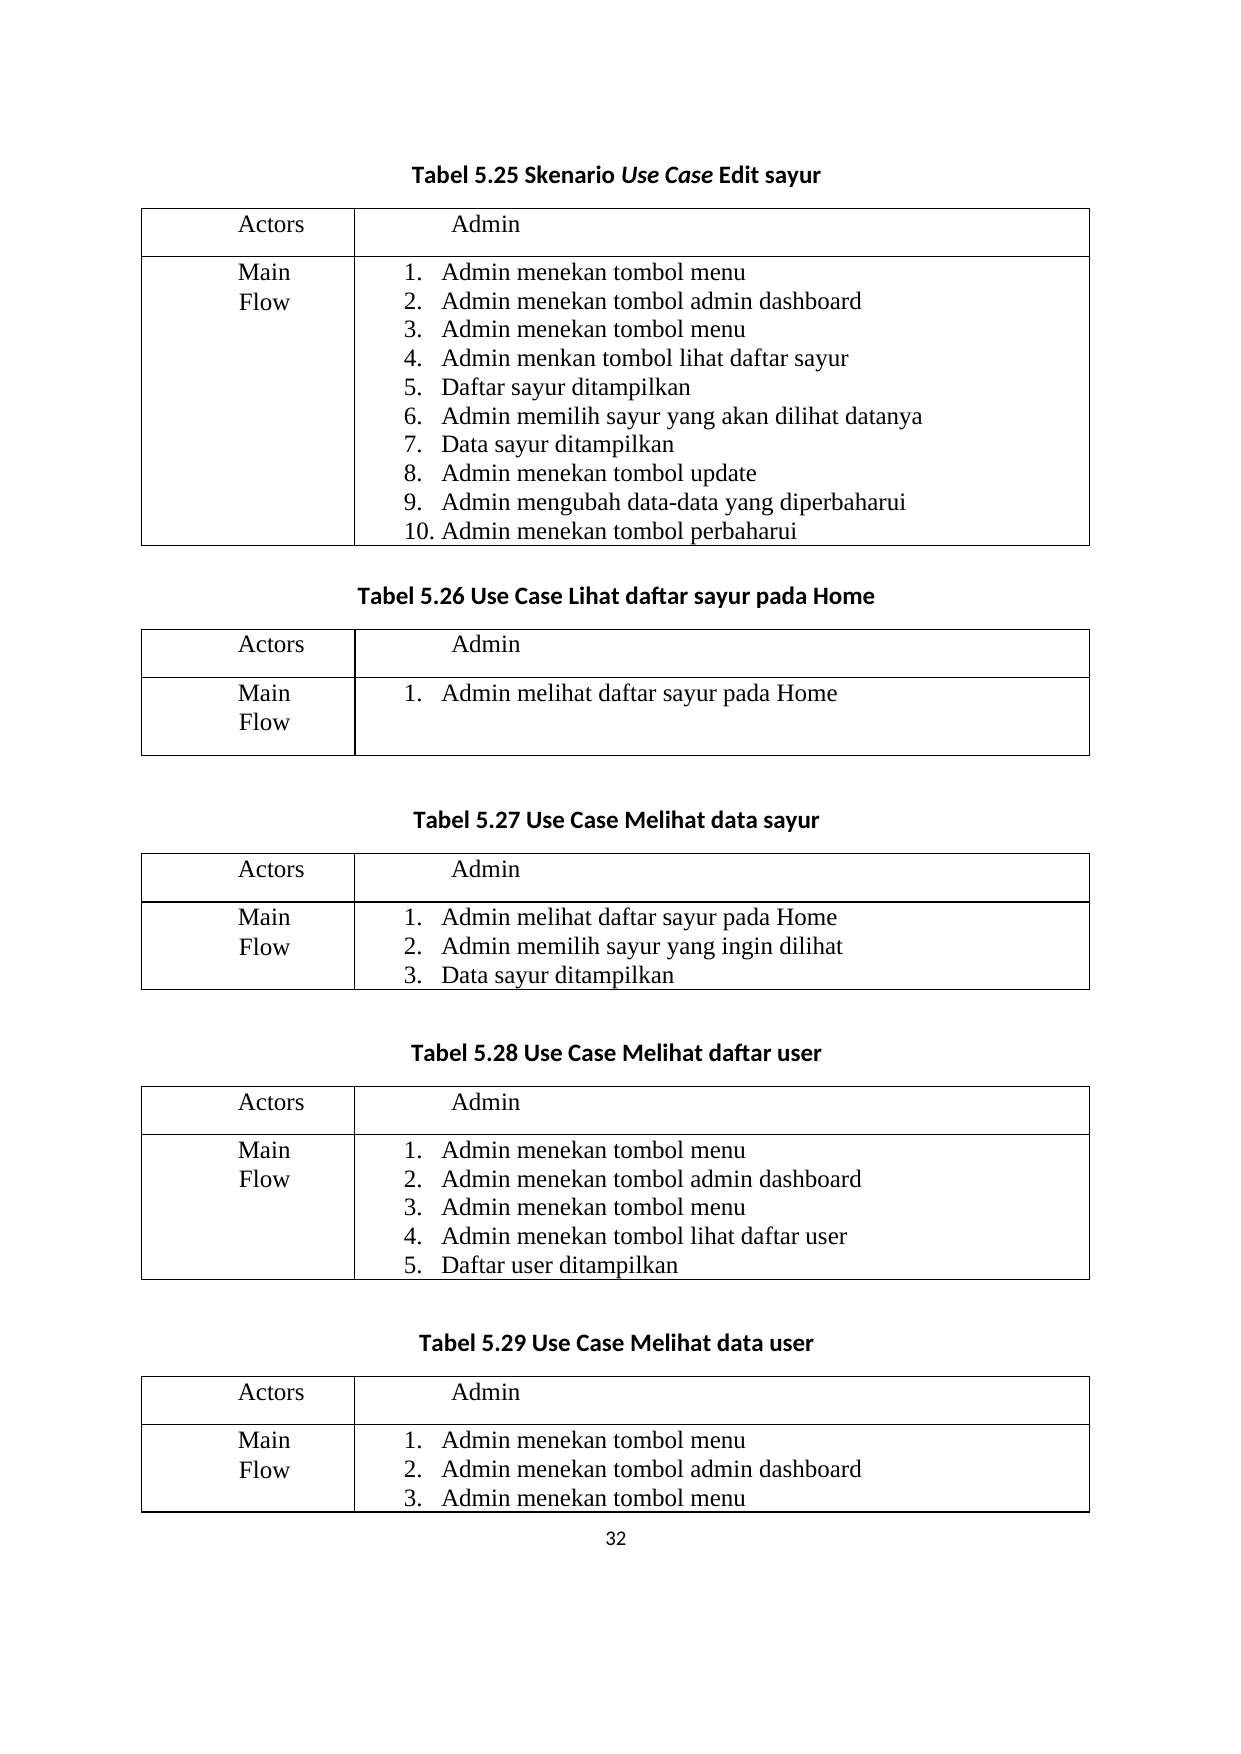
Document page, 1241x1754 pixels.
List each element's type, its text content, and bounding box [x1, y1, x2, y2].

table_header Admin [355, 1087, 1089, 1134]
table_header Actors [142, 630, 354, 677]
table_header Actors [142, 854, 354, 901]
text Tabel 5.27 Use Case Melihat data sayur [141, 804, 1092, 835]
table_header Actors [142, 209, 354, 256]
text Tabel 5.29 Use Case Melihat data user [141, 1327, 1092, 1358]
table_header Admin [355, 209, 1089, 256]
table_cell Main Flow [142, 257, 354, 544]
table_cell Main Flow [142, 903, 354, 989]
text Tabel 5.28 Use Case Melihat daftar user [141, 1037, 1092, 1067]
table_header Actors [142, 1087, 354, 1134]
table_cell Main Flow [142, 1135, 354, 1279]
table_header Actors [142, 1377, 354, 1424]
table_cell Admin menekan tombol menu Admin menekan tombol admin dashboard Admin menekan tombol menu Admin menkan tombol lihat daftar sayur Daftar sayur ditampilkan Admin memilih sayur yang akan dilihat datanya Data sayur ditampilkan Admin menekan tombol update Admin mengubah data-data yang diperbaharui Admin menekan tombol perbaharui [355, 257, 1089, 544]
table_cell Main Flow [142, 1425, 354, 1511]
text Tabel 5.25 Skenario Use Case Edit sayur [141, 159, 1092, 189]
table_header Admin [355, 1377, 1089, 1424]
table_header Admin [355, 854, 1089, 901]
table_cell Admin melihat daftar sayur pada Home Admin memilih sayur yang ingin dilihat Data sayur ditampilkan [355, 903, 1089, 989]
table_header Admin [356, 630, 1089, 677]
table_cell Admin melihat daftar sayur pada Home [356, 678, 1089, 755]
text Tabel 5.26 Use Case Lihat daftar sayur pada Home [141, 580, 1092, 610]
table_cell Main Flow [142, 678, 354, 755]
table_cell Admin menekan tombol menu Admin menekan tombol admin dashboard Admin menekan tombol menu Admin menekan tombol lihat daftar user Daftar user ditampilkan [355, 1135, 1089, 1279]
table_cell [355, 1425, 1089, 1511]
